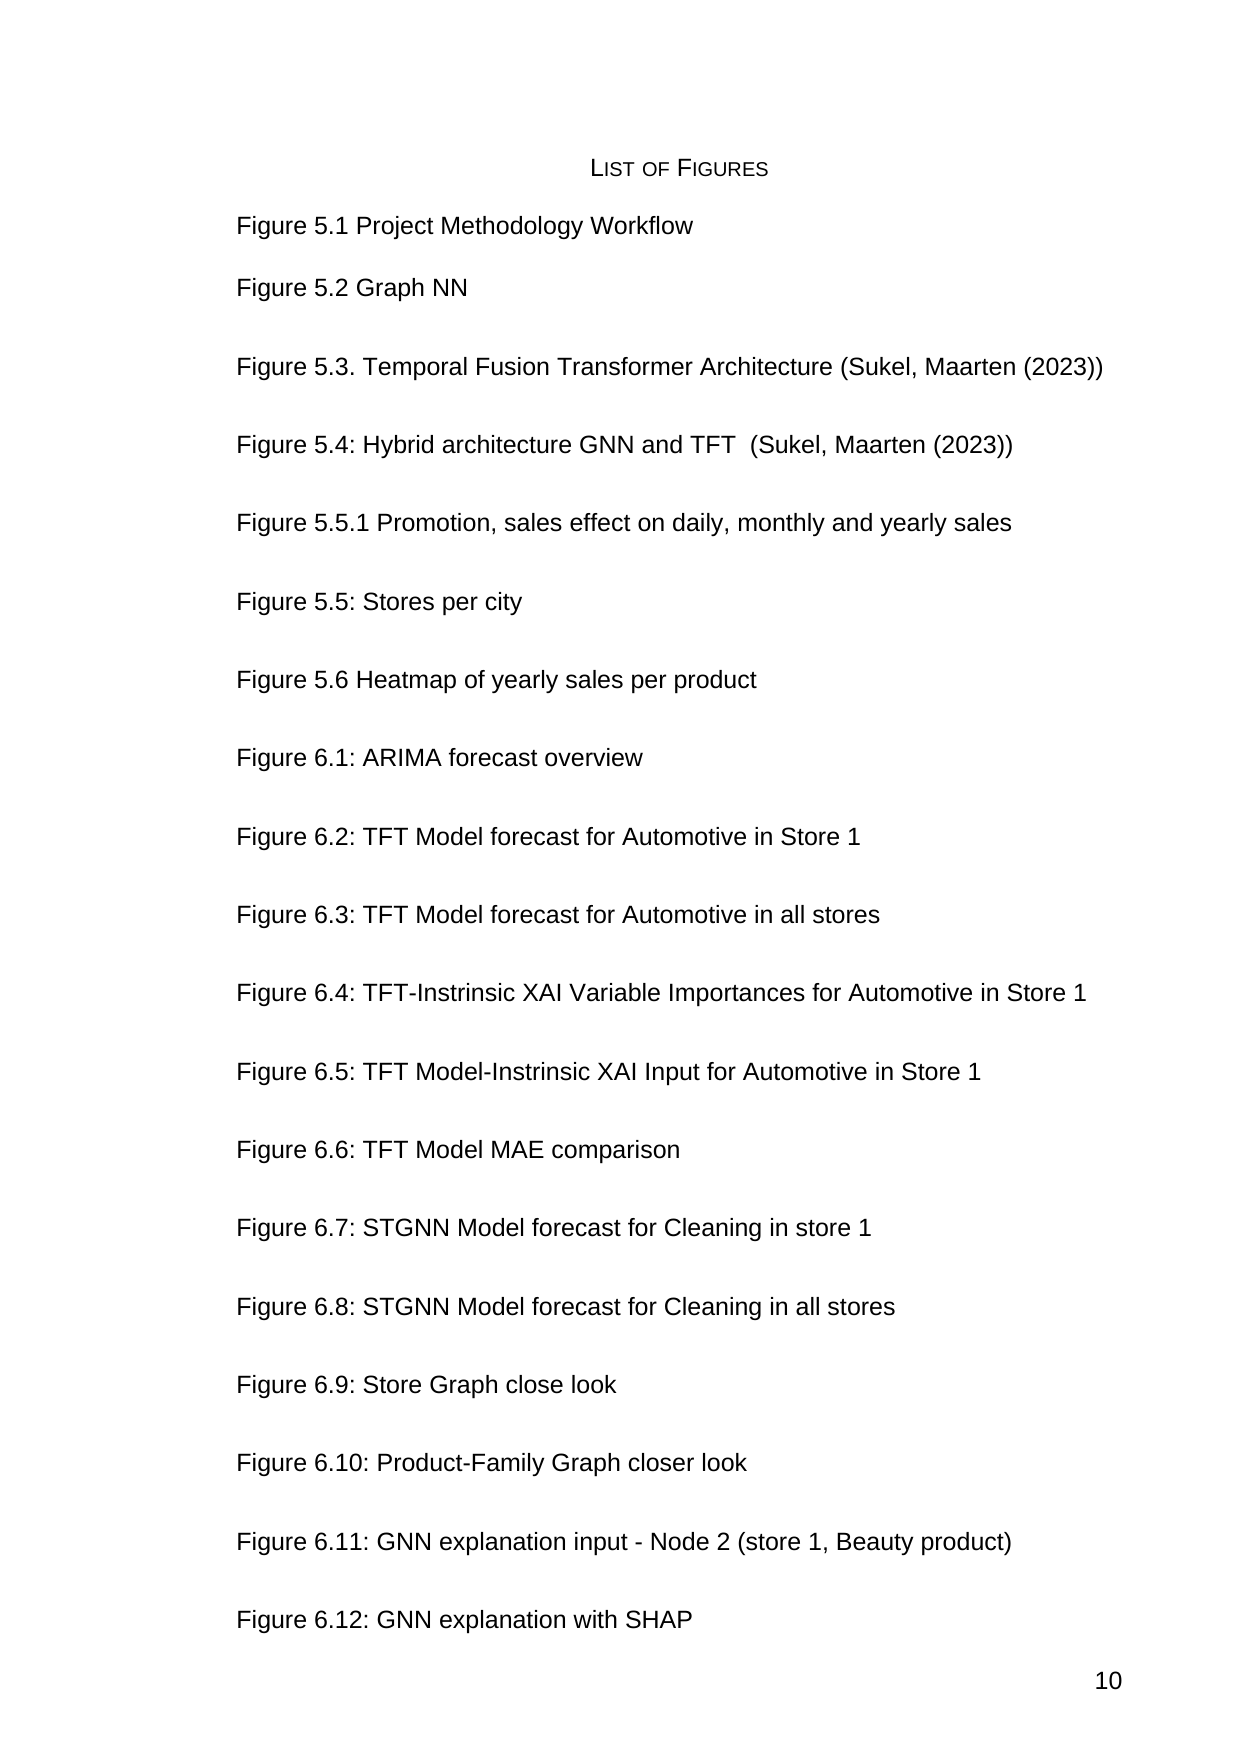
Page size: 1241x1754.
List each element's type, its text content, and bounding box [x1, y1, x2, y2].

text Figure 5.3. Temporal Fusion Transformer Architecture (Sukel, Maarten (2023)) [236, 352, 1122, 380]
text Figure 5.2 Graph NN [236, 273, 1122, 302]
text Figure 6.1: ARIMA forecast overview [236, 743, 1122, 772]
text Figure 6.6: TFT Model MAE comparison [236, 1135, 1122, 1164]
text Figure 5.6 Heatmap of yearly sales per product [236, 665, 1122, 694]
text Figure 6.11: GNN explanation input - Node 2 (store 1, Beauty product) [236, 1527, 1122, 1555]
text Figure 6.8: STGNN Model forecast for Cleaning in all stores [236, 1292, 1122, 1320]
text Figure 5.5.1 Promotion, sales effect on daily, monthly and yearly sales [236, 508, 1122, 537]
text Figure 6.7: STGNN Model forecast for Cleaning in store 1 [236, 1213, 1122, 1242]
text Figure 6.12: GNN explanation with SHAP [236, 1605, 1122, 1634]
text Figure 5.5: Stores per city [236, 587, 1122, 615]
text Figure 6.5: TFT Model-Instrinsic XAI Input for Automotive in Store 1 [236, 1057, 1122, 1085]
text Figure 6.9: Store Graph close look [236, 1370, 1122, 1399]
subtitle List of Figures [236, 153, 1122, 182]
text Figure 5.4: Hybrid architecture GNN and TFT (Sukel, Maarten (2023)) [236, 430, 1122, 459]
text Figure 6.3: TFT Model forecast for Automotive in all stores [236, 900, 1122, 929]
text Figure 6.4: TFT-Instrinsic XAI Variable Importances for Automotive in Store 1 [236, 978, 1122, 1007]
text Figure 6.2: TFT Model forecast for Automotive in Store 1 [236, 822, 1122, 850]
text Figure 5.1 Project Methodology Workflow [236, 211, 1122, 240]
text Figure 6.10: Product-Family Graph closer look [236, 1448, 1122, 1477]
